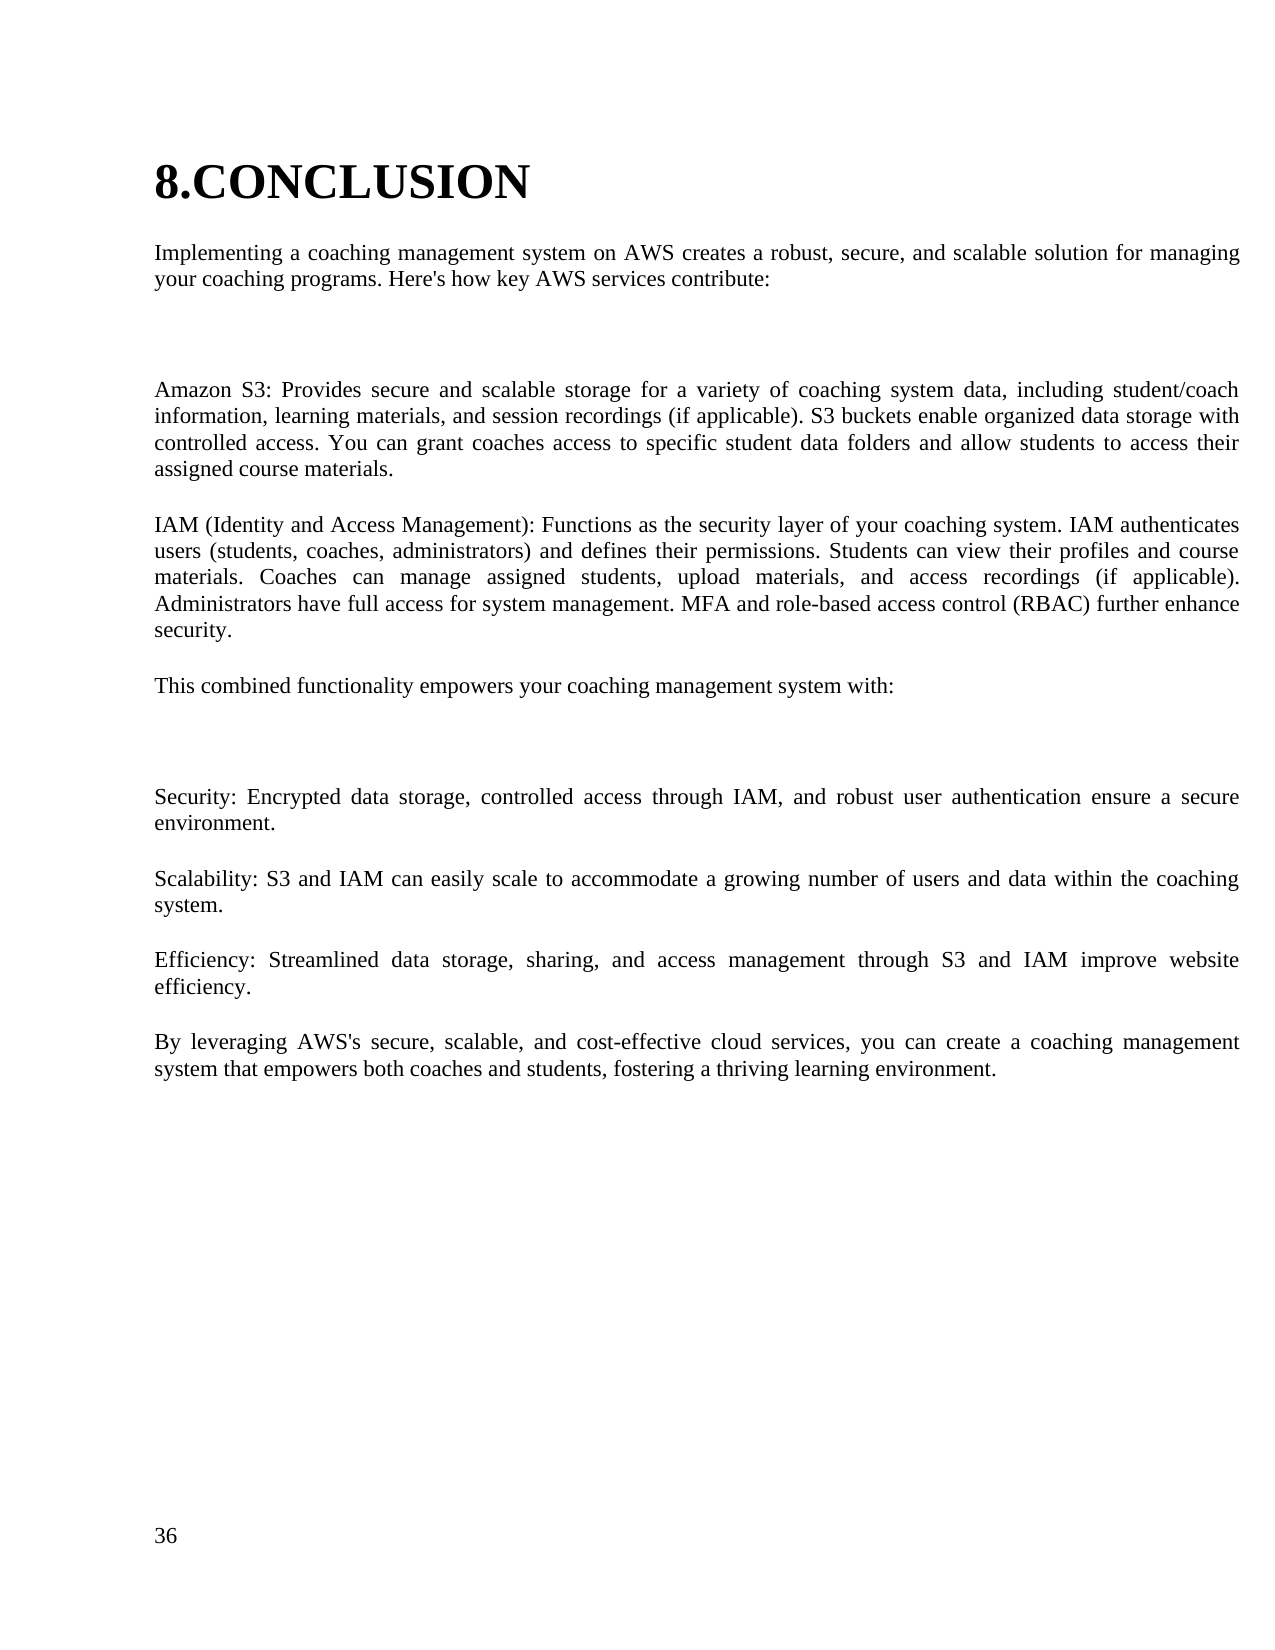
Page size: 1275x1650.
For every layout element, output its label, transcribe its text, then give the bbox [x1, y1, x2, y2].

text IAM (Identity and Access Management): Functions as the security layer of your coaching system. IAM authenticates users (students, coaches, administrators) and defines their permissions. Students can view their profiles and course materials. Coaches can manage assigned students, upload materials, and access recordings (if applicable). Administrators have full access for system management. MFA and role-based access control (RBAC) further enhance security. [154, 511, 1242, 642]
text By leveraging AWS's secure, scalable, and cost-effective cloud services, you can create a coaching management system that empowers both coaches and students, fostering a thriving learning environment. [154, 1028, 1242, 1081]
text Efficiency: Streamlined data storage, sharing, and access management through S3 and IAM improve website efficiency. [154, 946, 1242, 999]
text Amazon S3: Provides secure and scalable storage for a variety of coaching system data, including student/coach information, learning materials, and session recordings (if applicable). S3 buckets enable organized data storage with controlled access. You can grant coaches access to specific student data folders and allow students to access their assigned course materials. [154, 376, 1242, 482]
text Scalability: S3 and IAM can easily scale to accommodate a growing number of users and data within the coaching system. [154, 864, 1242, 917]
text Implementing a coaching management system on AWS creates a robust, secure, and scalable solution for managing your coaching programs. Here's how key AWS services contribute: [154, 239, 1242, 291]
text This combined functionality empowers your coaching management system with: [154, 672, 1242, 698]
text Security: Encrypted data storage, controlled access through IAM, and robust user authentication ensure a secure environment. [154, 783, 1242, 835]
text - Continuously monitor user feedback and usage metrics to identify areas for improvement and future enhancements. 8.CONCLUSION [154, 152, 1242, 209]
